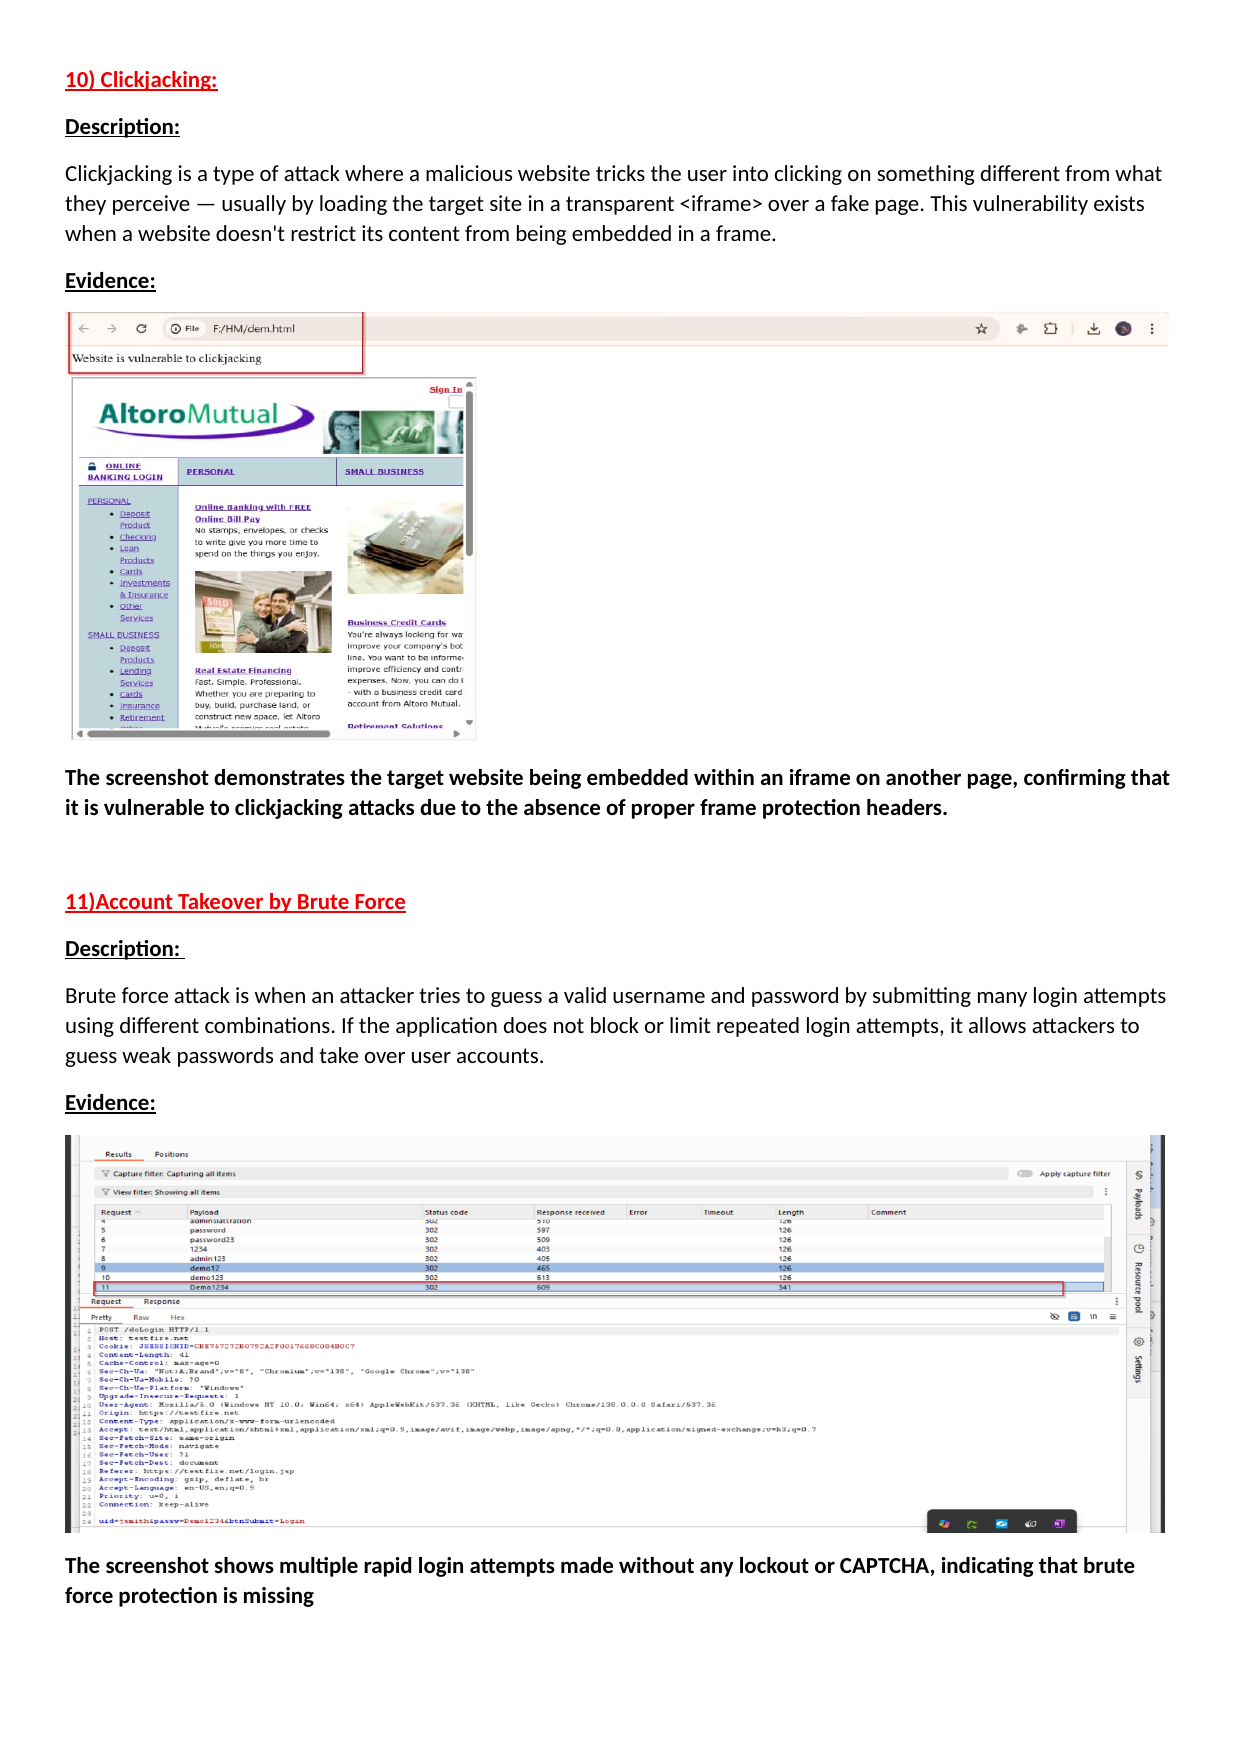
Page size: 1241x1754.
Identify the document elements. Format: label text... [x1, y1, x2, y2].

text Brute force attack is when an attacker tries to guess a valid username and password by submitting many login attempts using different combinations. If the application does not block or limit repeated login attempts, it allows attackers to guess weak passwords and take over user accounts. [65, 981, 1175, 1069]
picture [65, 312, 1169, 745]
text The screenshot demonstrates the target website being embedded within an iframe on another page, confirming that it is vulnerable to clickjacking attacks due to the absence of proper frame protection headers. [65, 763, 1175, 821]
text Description: [65, 112, 1175, 140]
text The screenshot shows multiple rapid login attempts made without any lockout or CAPTCHA, indicating that brute force protection is missing [65, 1551, 1175, 1609]
text Evidence: [65, 266, 1175, 294]
text Clickjacking is a type of attack where a malicious website tricks the user into clicking on something different from what they perceive — usually by loading the target site in a transparent <iframe> over a fake page. This vulnerability exists when a website doesn't restrict its content from being embedded in a frame. [65, 159, 1175, 247]
text 10) Clickjacking: [65, 65, 1175, 93]
picture [65, 1135, 1165, 1533]
text Description: [65, 934, 1175, 962]
text 11)Account Takeover by Brute Force [65, 887, 1175, 915]
text Evidence: [65, 1088, 1175, 1116]
